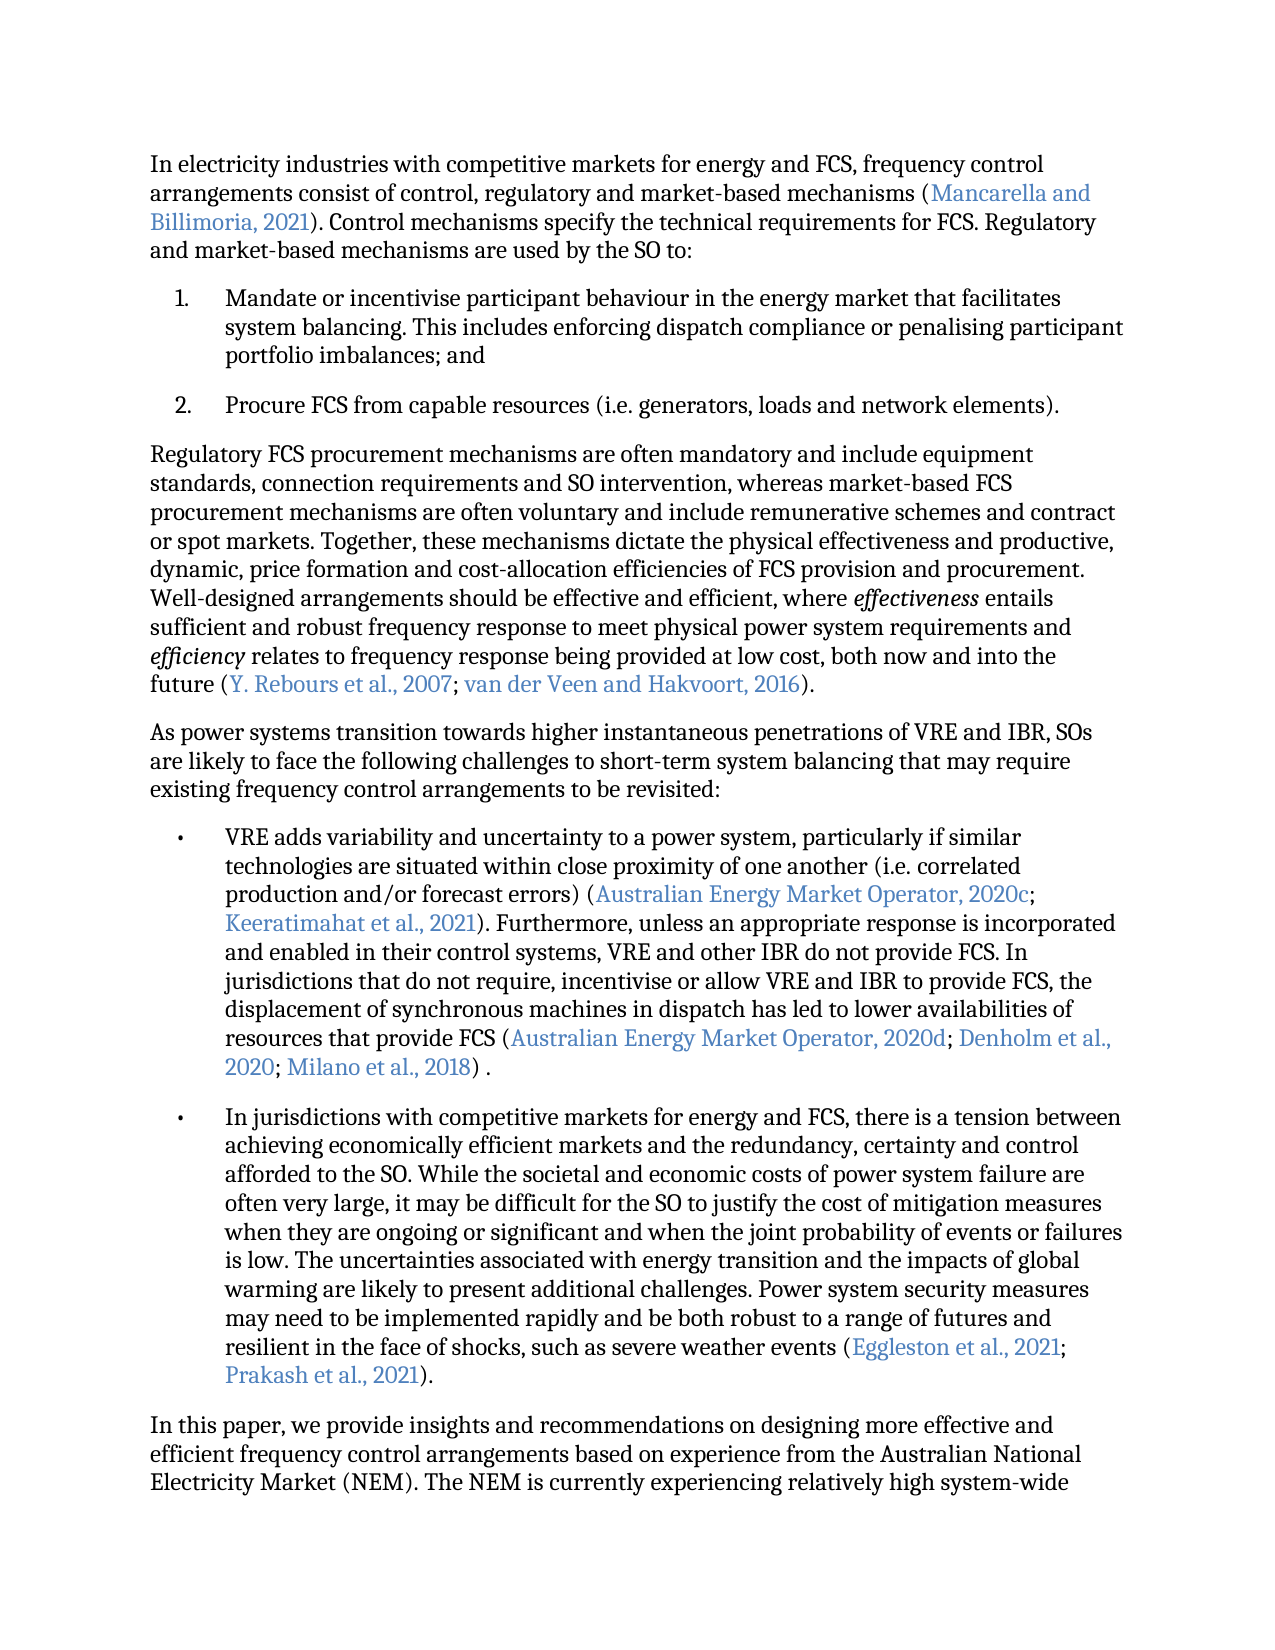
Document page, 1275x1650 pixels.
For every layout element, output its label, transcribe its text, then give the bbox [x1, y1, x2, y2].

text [150, 1411, 1125, 1497]
text Regulatory FCS procurement mechanisms are often mandatory and include equipment standards, connection requirements and SO intervention, whereas market-based FCS procurement mechanisms are often voluntary and include remunerative schemes and contract or spot markets. Together, these mechanisms dictate the physical effectiveness and productive, dynamic, price formation and cost-allocation efficiencies of FCS provision and procurement. Well-designed arrangements should be effective and efficient, where effectiveness entails sufficient and robust frequency response to meet physical power system requirements and efficiency relates to frequency response being provided at low cost, both now and into the future (Y. Rebours et al., 2007; van der Veen and Hakvoort, 2016). [150, 440, 1125, 699]
text In electricity industries with competitive markets for energy and FCS, frequency control arrangements consist of control, regulatory and market-based mechanisms (Mancarella and Billimoria, 2021). Control mechanisms specify the technical requirements for FCS. Regulatory and market-based mechanisms are used by the SO to: [150, 150, 1125, 265]
list Procure FCS from capable resources (i.e. generators, loads and network elements). [175, 391, 1125, 419]
list In jurisdictions with competitive markets for energy and FCS, there is a tension between achieving economically efficient markets and the redundancy, certainty and control afforded to the SO. While the societal and economic costs of power system failure are often very large, it may be difficult for the SO to justify the cost of mitigation measures when they are ongoing or significant and when the joint probability of events or failures is low. The uncertainties associated with energy transition and the impacts of global warming are likely to present additional challenges. Power system security measures may need to be implemented rapidly and be both robust to a range of futures and resilient in the face of shocks, such as severe weather events (Eggleston et al., 2021; Prakash et al., 2021). [175, 1102, 1125, 1390]
list Mandate or incentivise participant behaviour in the energy market that facilitates system balancing. This includes enforcing dispatch compliance or penalising participant portfolio imbalances; and [175, 284, 1125, 370]
text As power systems transition towards higher instantaneous penetrations of VRE and IBR, SOs are likely to face the following challenges to short-term system balancing that may require existing frequency control arrangements to be revisited: [150, 718, 1125, 804]
list VRE adds variability and uncertainty to a power system, particularly if similar technologies are situated within close proximity of one another (i.e. correlated production and/or forecast errors) (Australian Energy Market Operator, 2020c; Keeratimahat et al., 2021). Furthermore, unless an appropriate response is incorporated and enabled in their control systems, VRE and other IBR do not provide FCS. In jurisdictions that do not require, incentivise or allow VRE and IBR to provide FCS, the displacement of synchronous machines in dispatch has led to lower availabilities of resources that provide FCS (Australian Energy Market Operator, 2020d; Denholm et al., 2020; Milano et al., 2018) . [175, 823, 1125, 1082]
